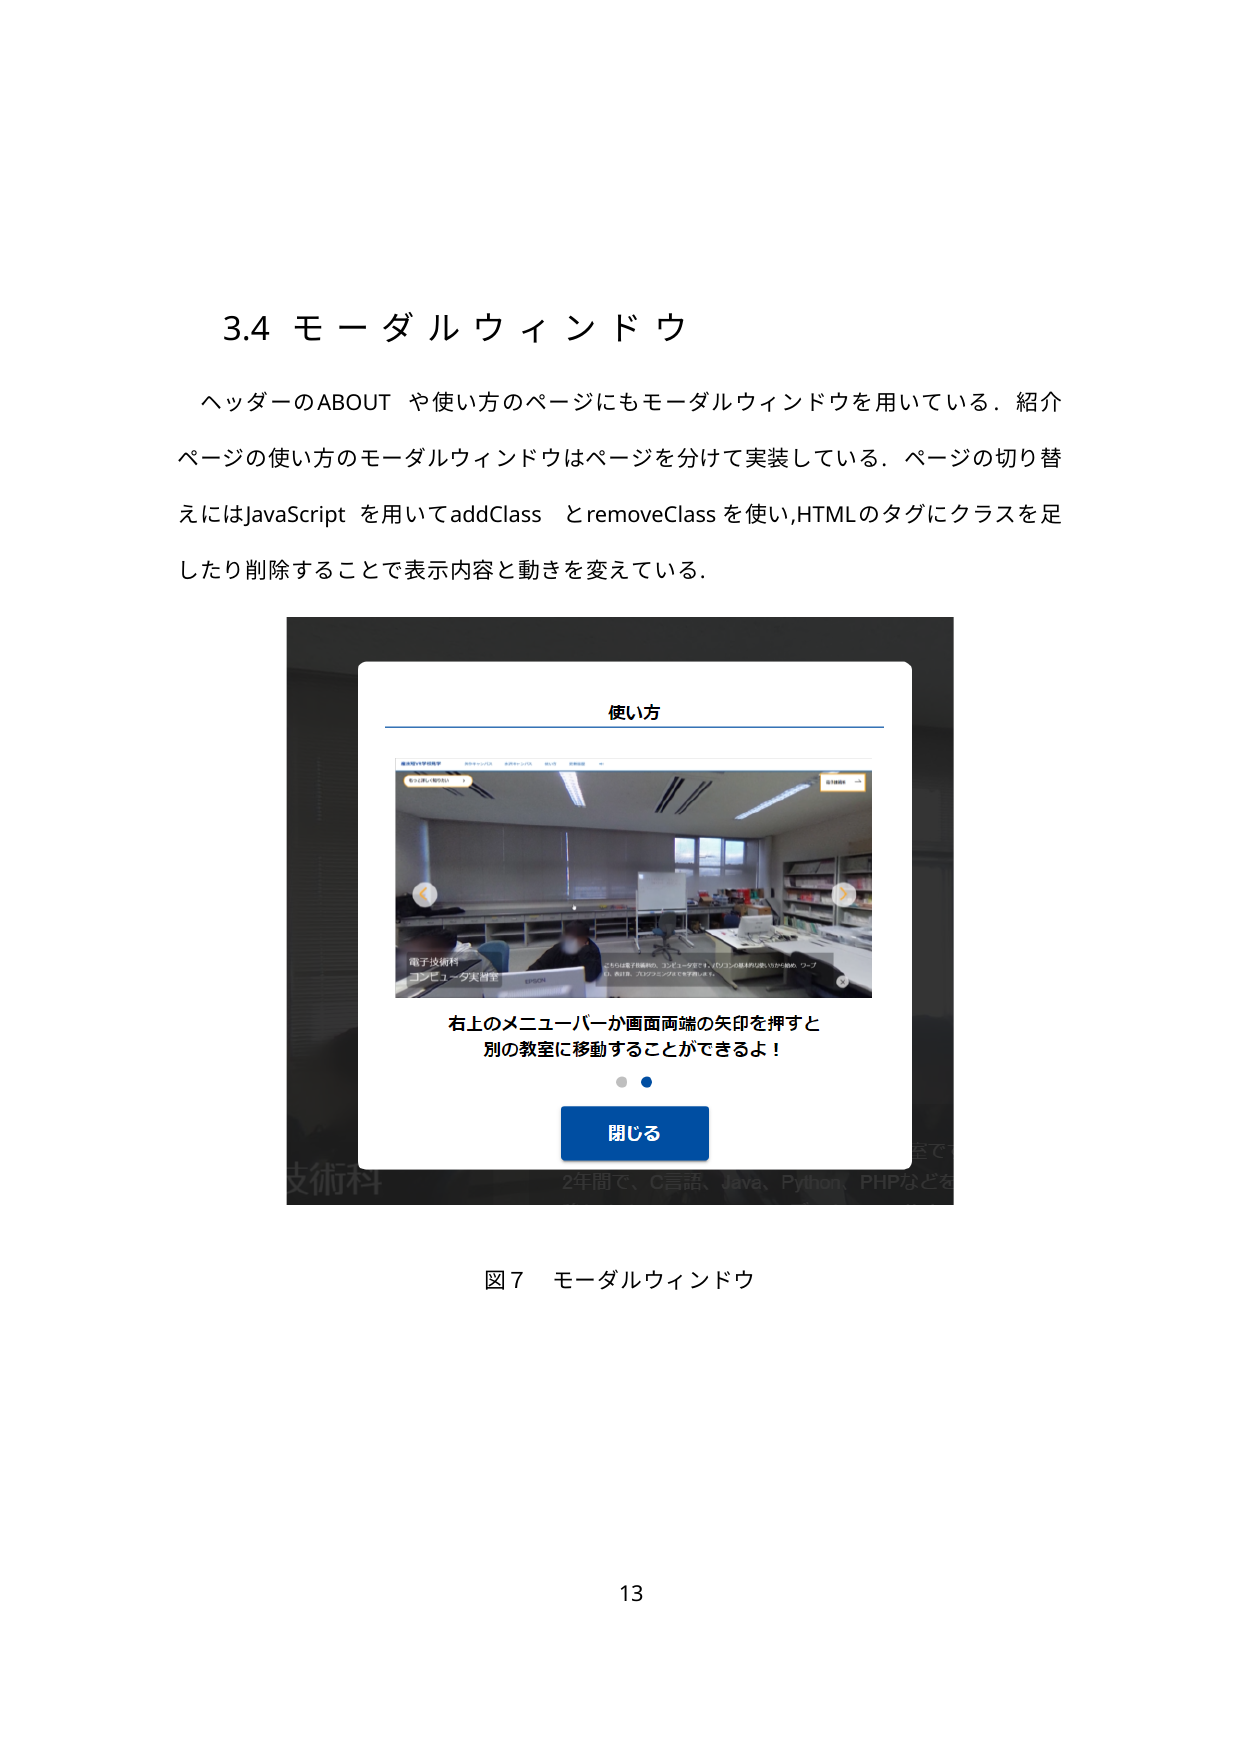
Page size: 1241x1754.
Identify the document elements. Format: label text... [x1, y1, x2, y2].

subtitle モーダルウィンドウ [222, 288, 1063, 363]
text ヘッダーのABOUTや使い方のページにもモーダルウィンドウを用いている.紹介ページの使い方のモーダルウィンドウはページを分けて実装している.ページの切り替えにはJavaScriptを用いてaddClassとremoveClassを使い,HTMLのタグにクラスを足したり削除することで表示内容と動きを変えている. [177, 382, 1063, 588]
picture [286, 617, 954, 1205]
